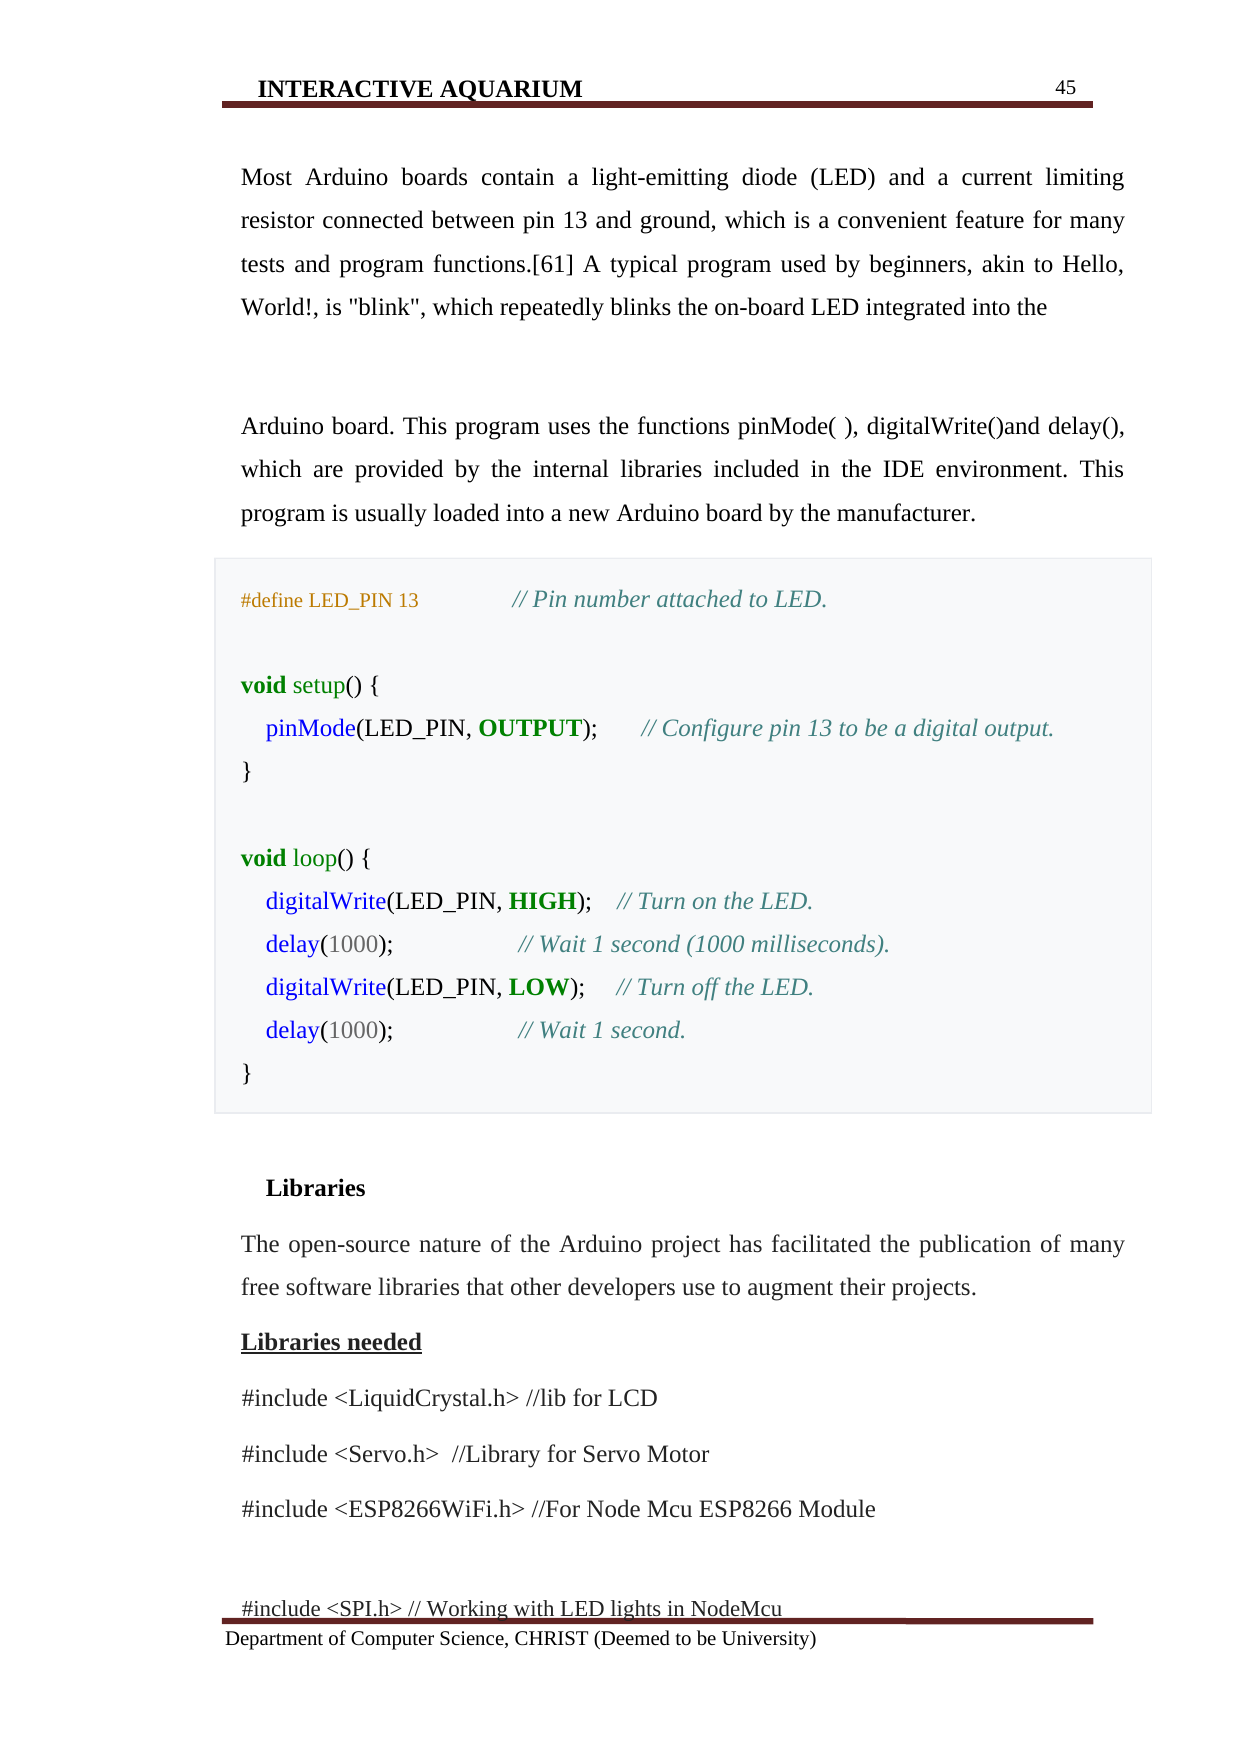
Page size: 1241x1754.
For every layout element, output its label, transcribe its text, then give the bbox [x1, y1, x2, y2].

text #include <SPI.h> // Working with LED lights in NodeMcu [167, 1595, 1126, 1621]
text The open-source nature of the Arduino project has facilitated the publication of many free software libraries that other developers use to augment their projects. [241, 1229, 1126, 1301]
text Arduino board. This program uses the functions pinMode( ), digitalWrite()and delay(), which are provided by the internal libraries included in the IDE environment. This program is usually loaded into a new Arduino board by the manufacturer. [241, 411, 1126, 526]
text pinMode(LED_PIN, OUTPUT); // Configure pin 13 to be a digital output. [216, 687, 1151, 730]
text void setup() { [216, 644, 1151, 687]
text Most Arduino boards contain a light-emitting diode (LED) and a current limiting resistor connected between pin 13 and ground, which is a convenient feature for many tests and program functions.[61] A typical program used by beginners, akin to Hello, World!, is "blink", which repeatedly blinks the on-board LED integrated into the [241, 162, 1126, 321]
text #include <Servo.h> //Library for Servo Motor [242, 1439, 1126, 1467]
text digitalWrite(LED_PIN, LOW); // Turn off the LED. [216, 946, 1151, 989]
text void loop() { [216, 816, 1151, 859]
text #include <ESP8266WiFi.h> //For Node Mcu ESP8266 Module [242, 1494, 1126, 1523]
text delay(1000); // Wait 1 second (1000 milliseconds). [216, 902, 1151, 946]
subtitle Libraries [241, 1173, 1126, 1202]
text #define LED_PIN 13 // Pin number attached to LED. [216, 559, 1151, 601]
text delay(1000); // Wait 1 second. [216, 989, 1151, 1032]
text } [216, 730, 1151, 773]
text digitalWrite(LED_PIN, HIGH); // Turn on the LED. [216, 859, 1151, 902]
text Libraries needed [241, 1327, 1126, 1356]
text #include <LiquidCrystal.h> //lib for LCD [242, 1383, 1126, 1412]
text } [216, 1032, 1151, 1112]
